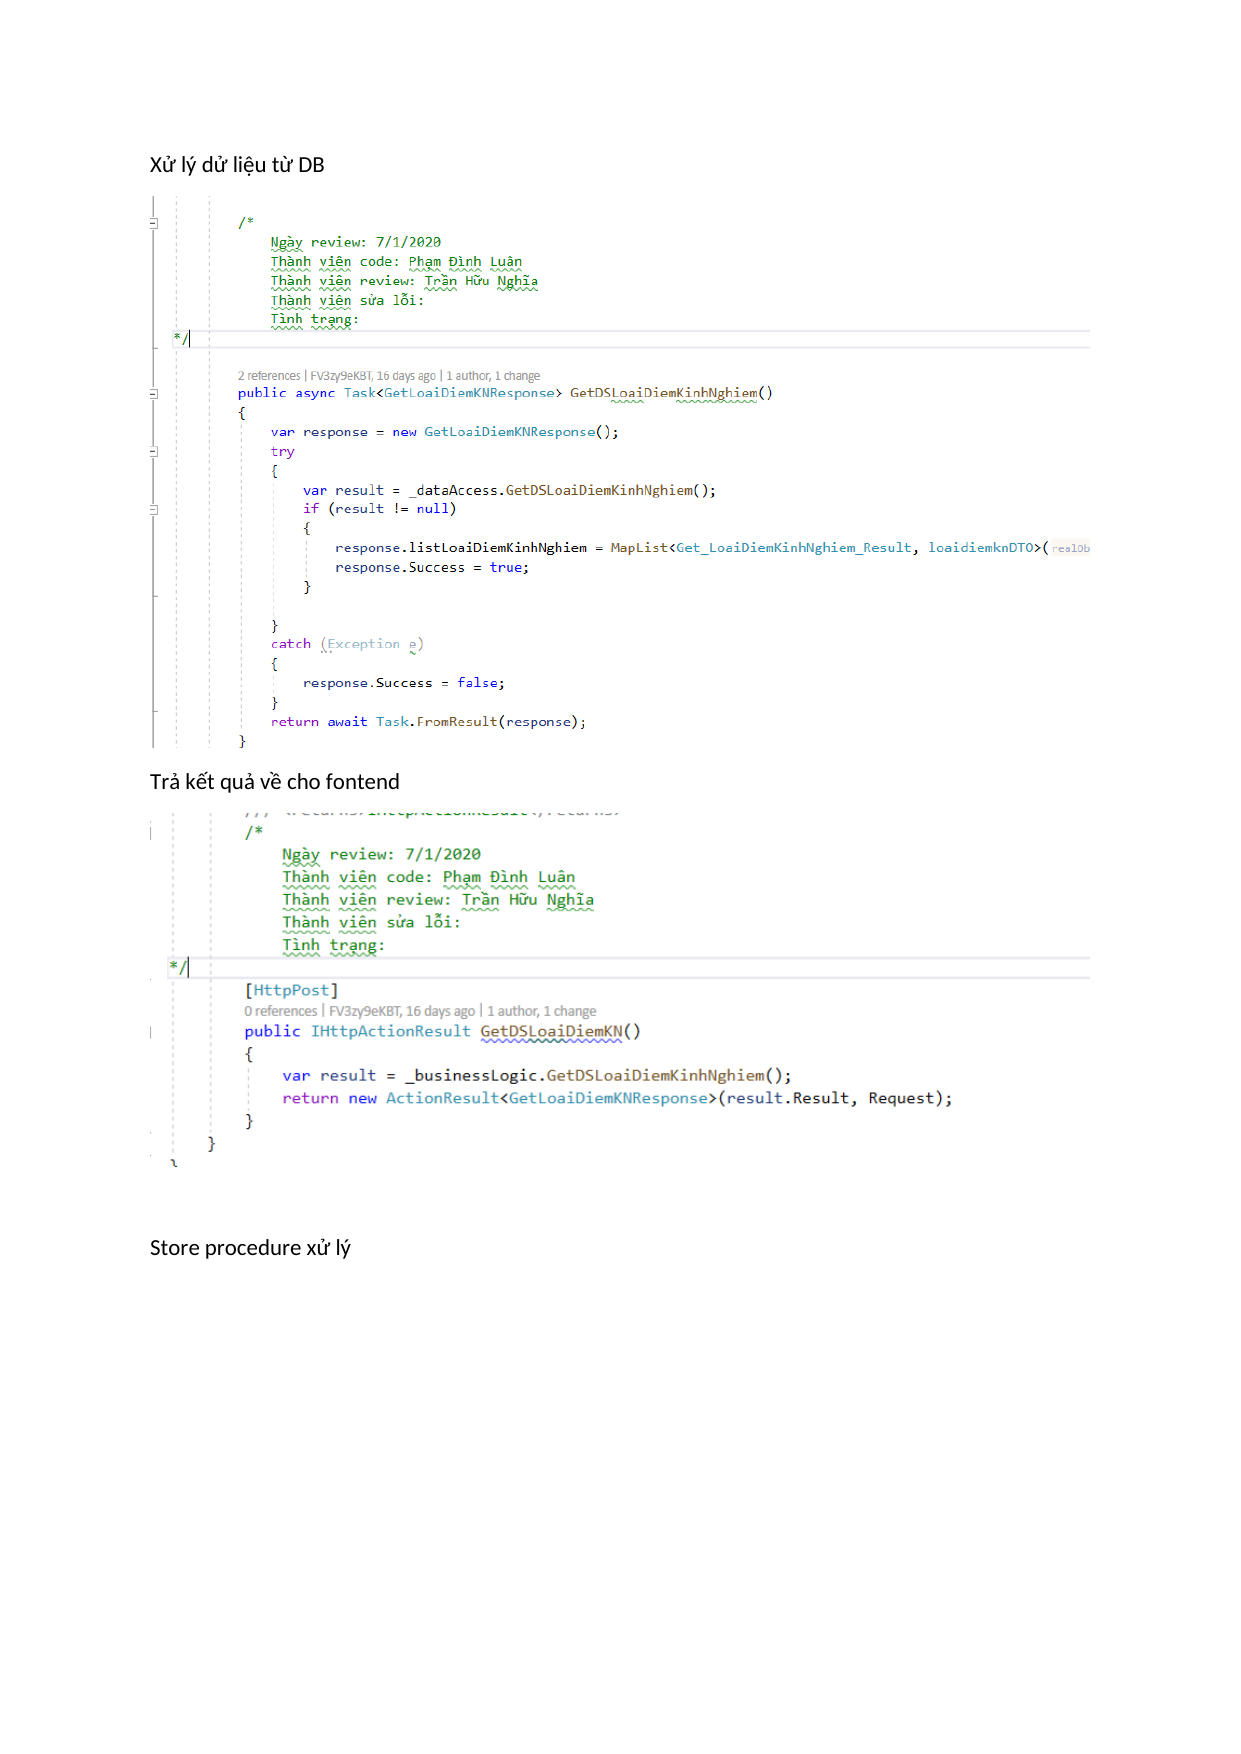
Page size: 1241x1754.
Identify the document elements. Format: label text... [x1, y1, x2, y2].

text Store procedure xử lý [150, 1233, 1090, 1261]
text Xử lý dử liệu từ DB [150, 150, 1090, 178]
text Trả kết quả về cho fontend [150, 767, 1090, 795]
picture [150, 813, 1091, 1167]
picture [150, 196, 1091, 748]
